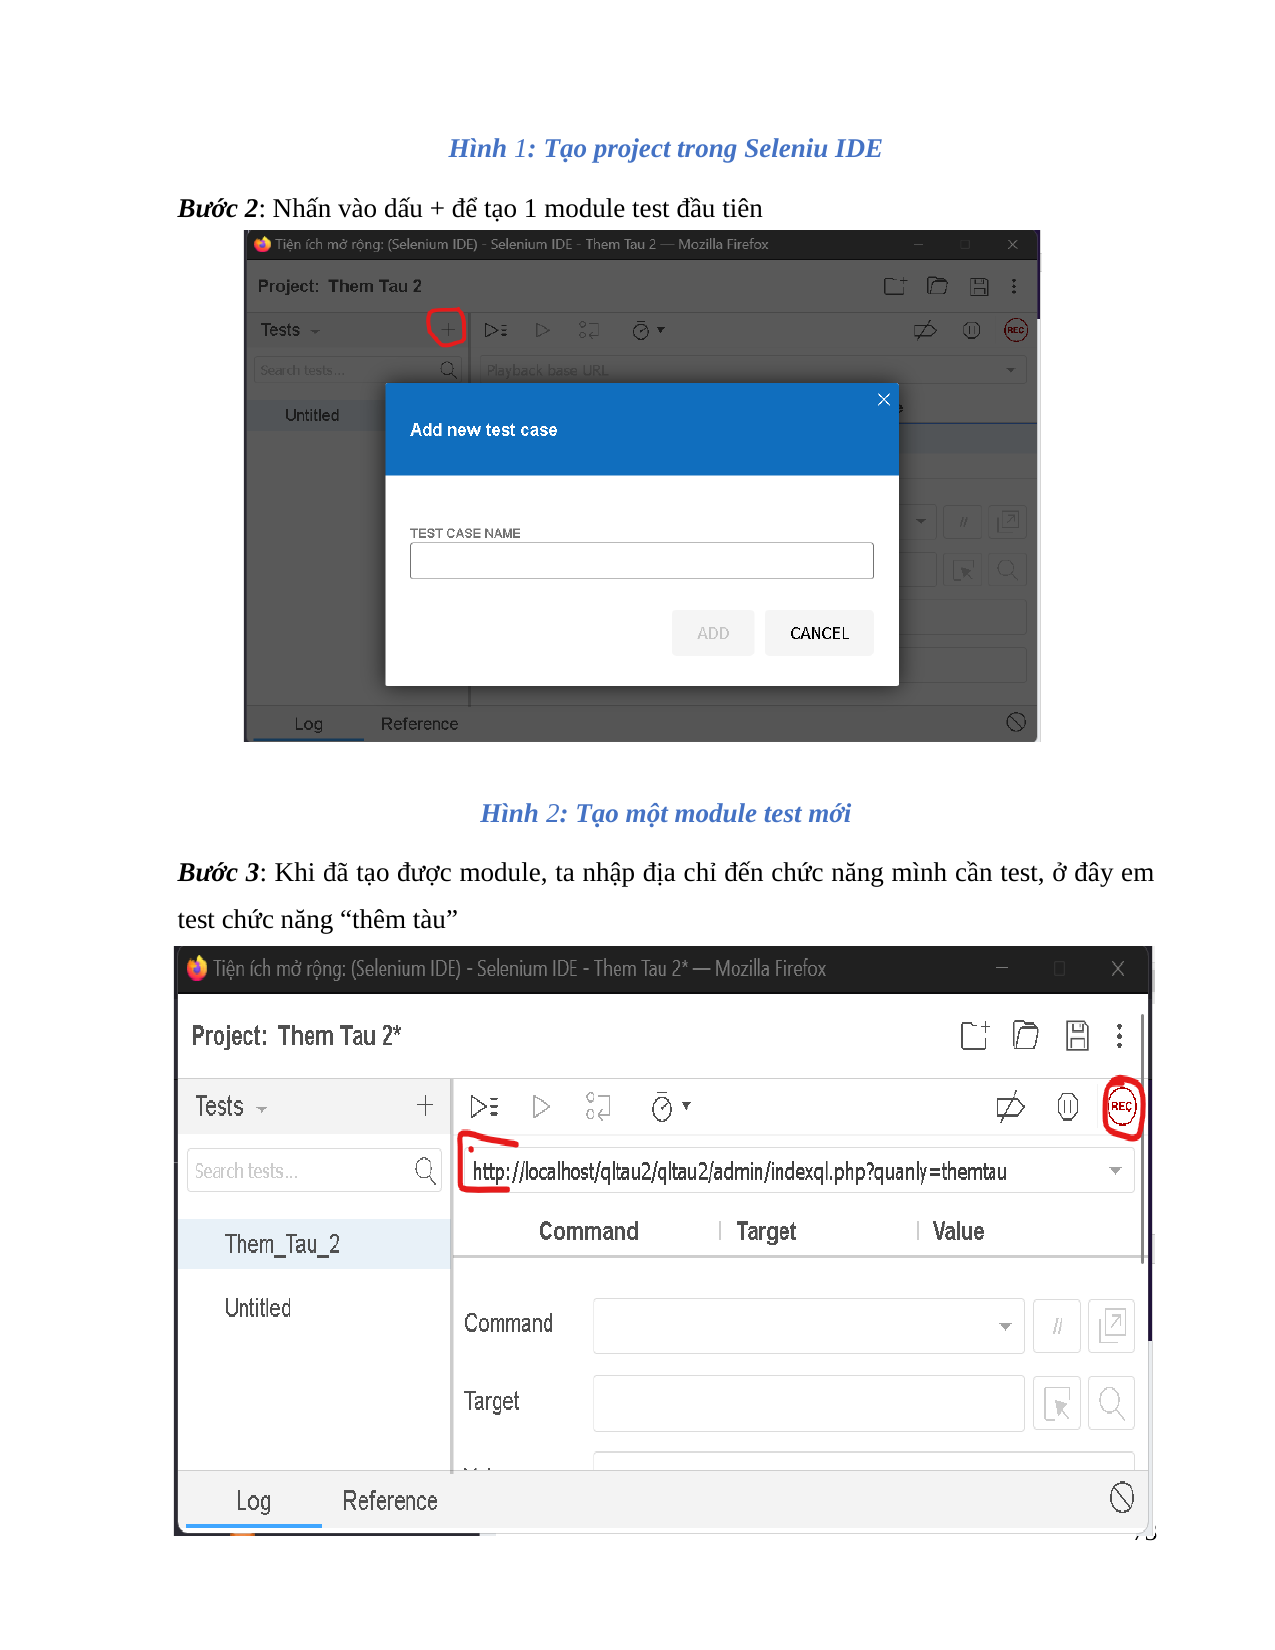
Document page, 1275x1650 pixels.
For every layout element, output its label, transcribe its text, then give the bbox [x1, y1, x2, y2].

picture [243, 230, 1042, 742]
text Bước 3: Khi đã tạo được module, ta nhập địa chỉ đến chức năng mình cần test, ở đây em test chức năng “thêm tàu” [177, 856, 1157, 934]
text Bước 2: Nhấn vào dấu + để tạo 1 module test đầu tiên [177, 192, 1157, 223]
picture [173, 946, 1155, 1536]
text Hình 1: Tạo project trong Seleniu IDE [177, 132, 1157, 164]
